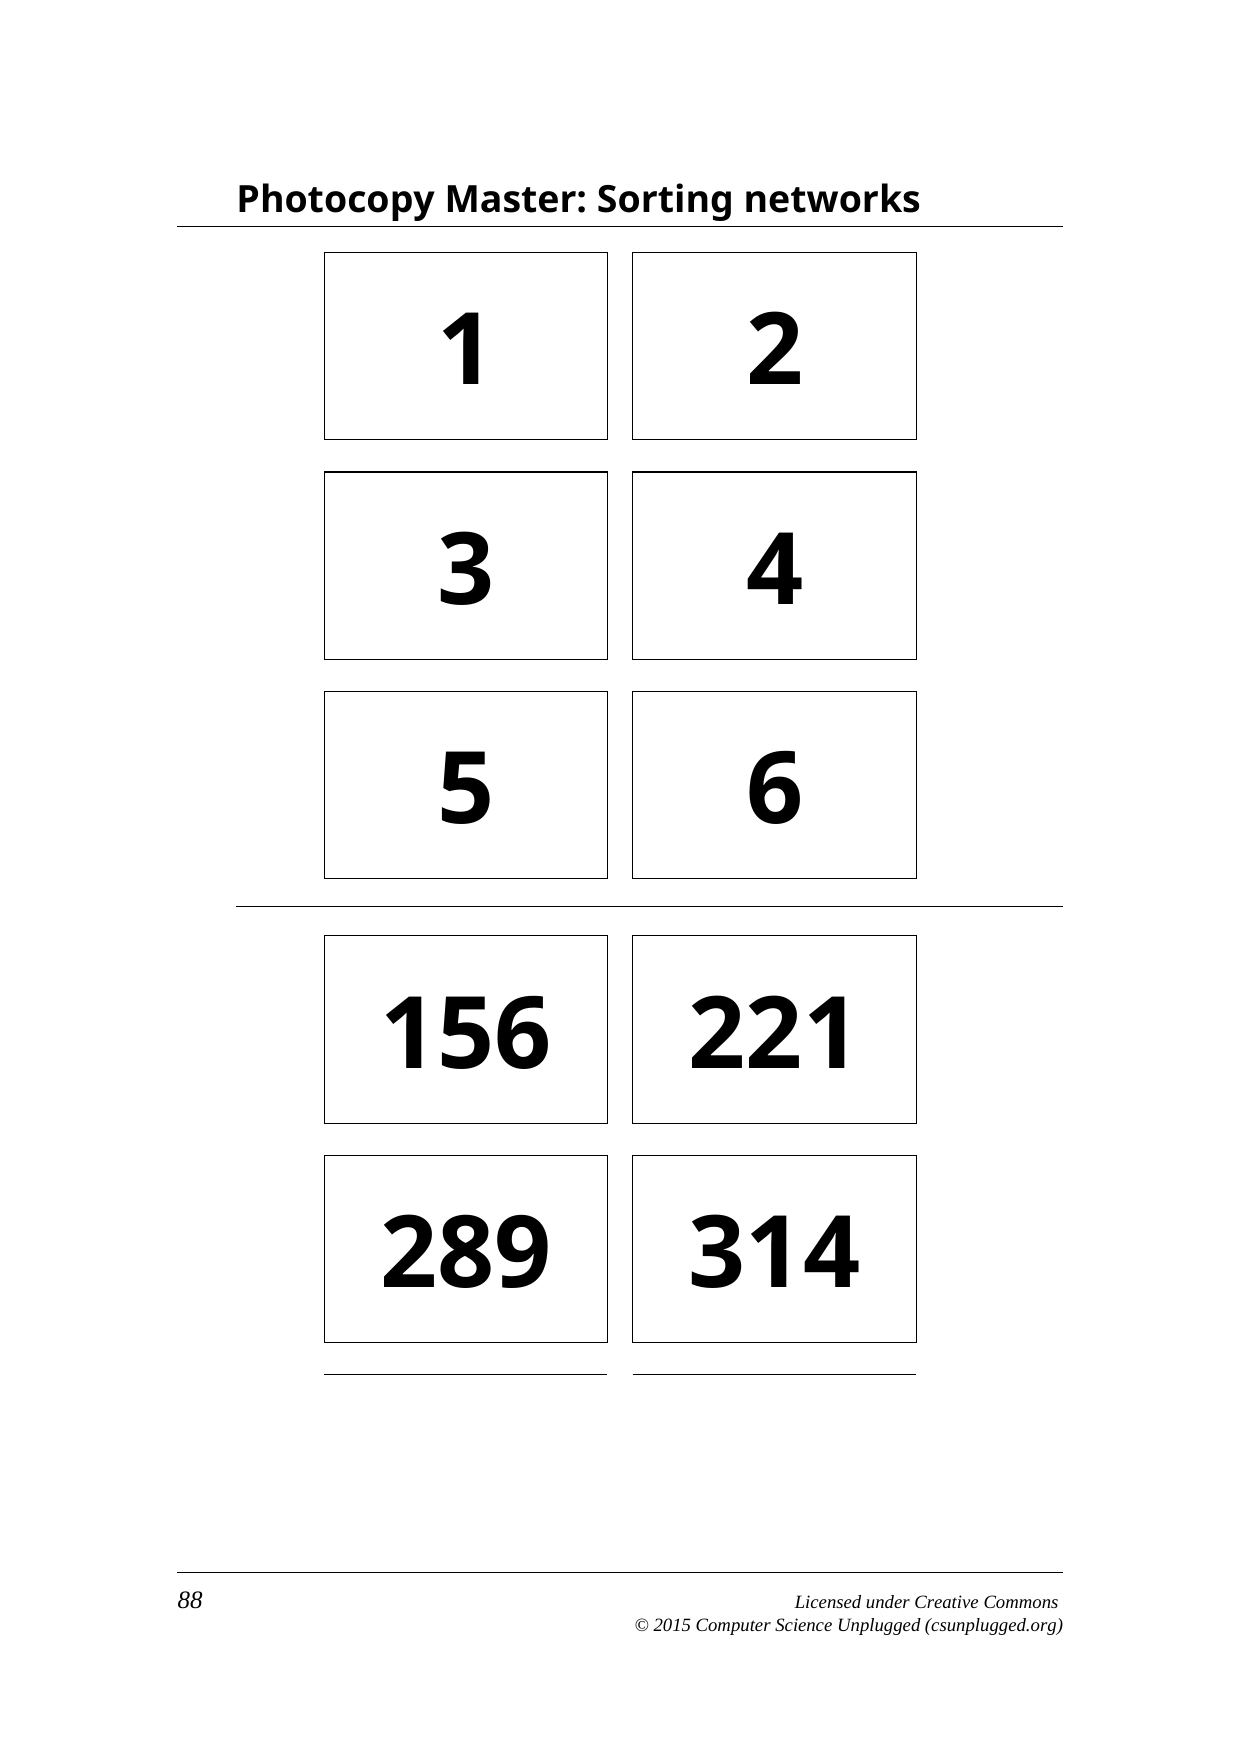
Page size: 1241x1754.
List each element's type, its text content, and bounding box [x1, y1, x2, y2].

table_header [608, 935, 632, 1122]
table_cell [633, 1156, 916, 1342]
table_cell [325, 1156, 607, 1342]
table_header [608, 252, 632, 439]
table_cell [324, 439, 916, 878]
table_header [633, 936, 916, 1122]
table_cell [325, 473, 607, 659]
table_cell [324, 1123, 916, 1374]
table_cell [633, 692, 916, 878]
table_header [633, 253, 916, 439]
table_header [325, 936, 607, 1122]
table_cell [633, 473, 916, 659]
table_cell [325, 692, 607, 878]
text Photocopy Master: Sorting networks [177, 173, 1063, 226]
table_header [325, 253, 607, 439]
